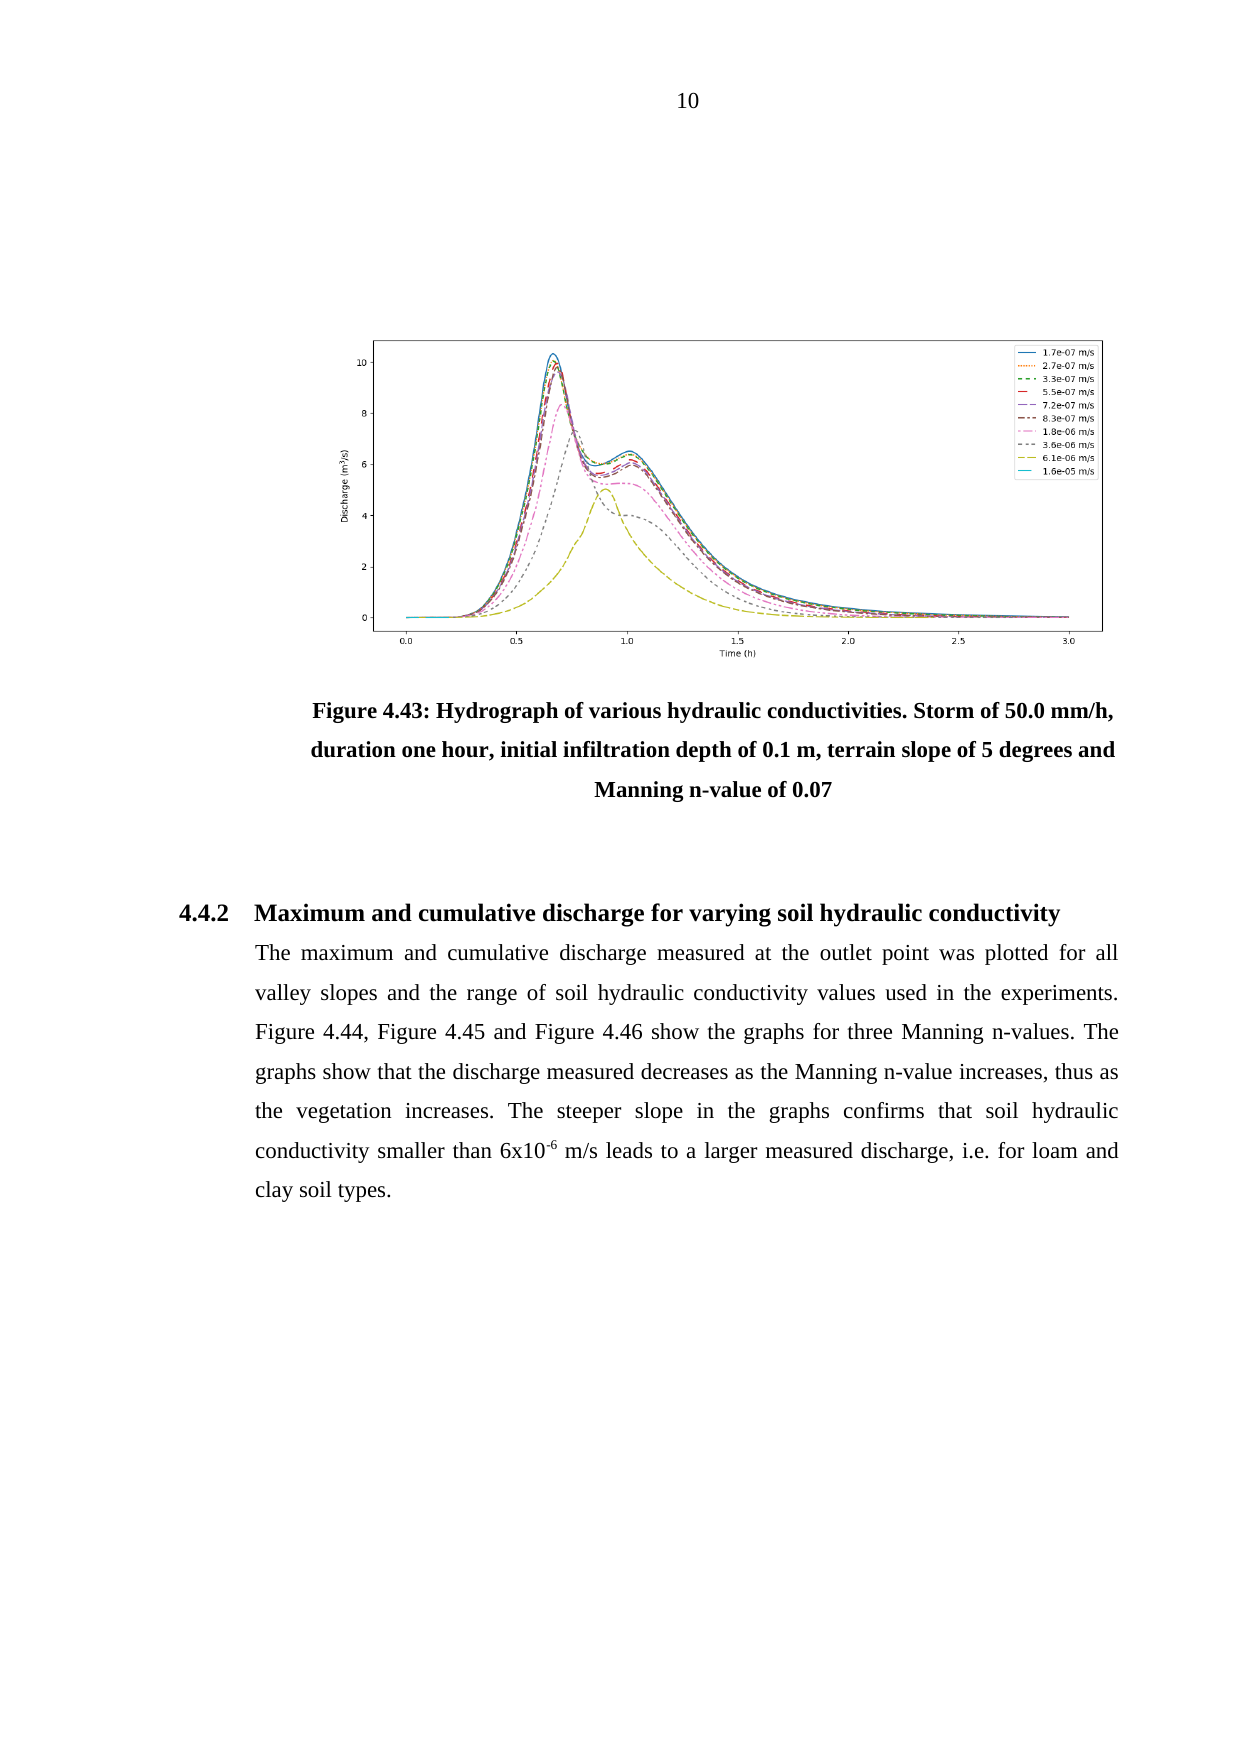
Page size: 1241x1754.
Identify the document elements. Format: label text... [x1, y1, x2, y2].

subtitle Maximum and cumulative discharge for varying soil hydraulic conductivity [179, 794, 1120, 823]
picture [255, 191, 1196, 568]
